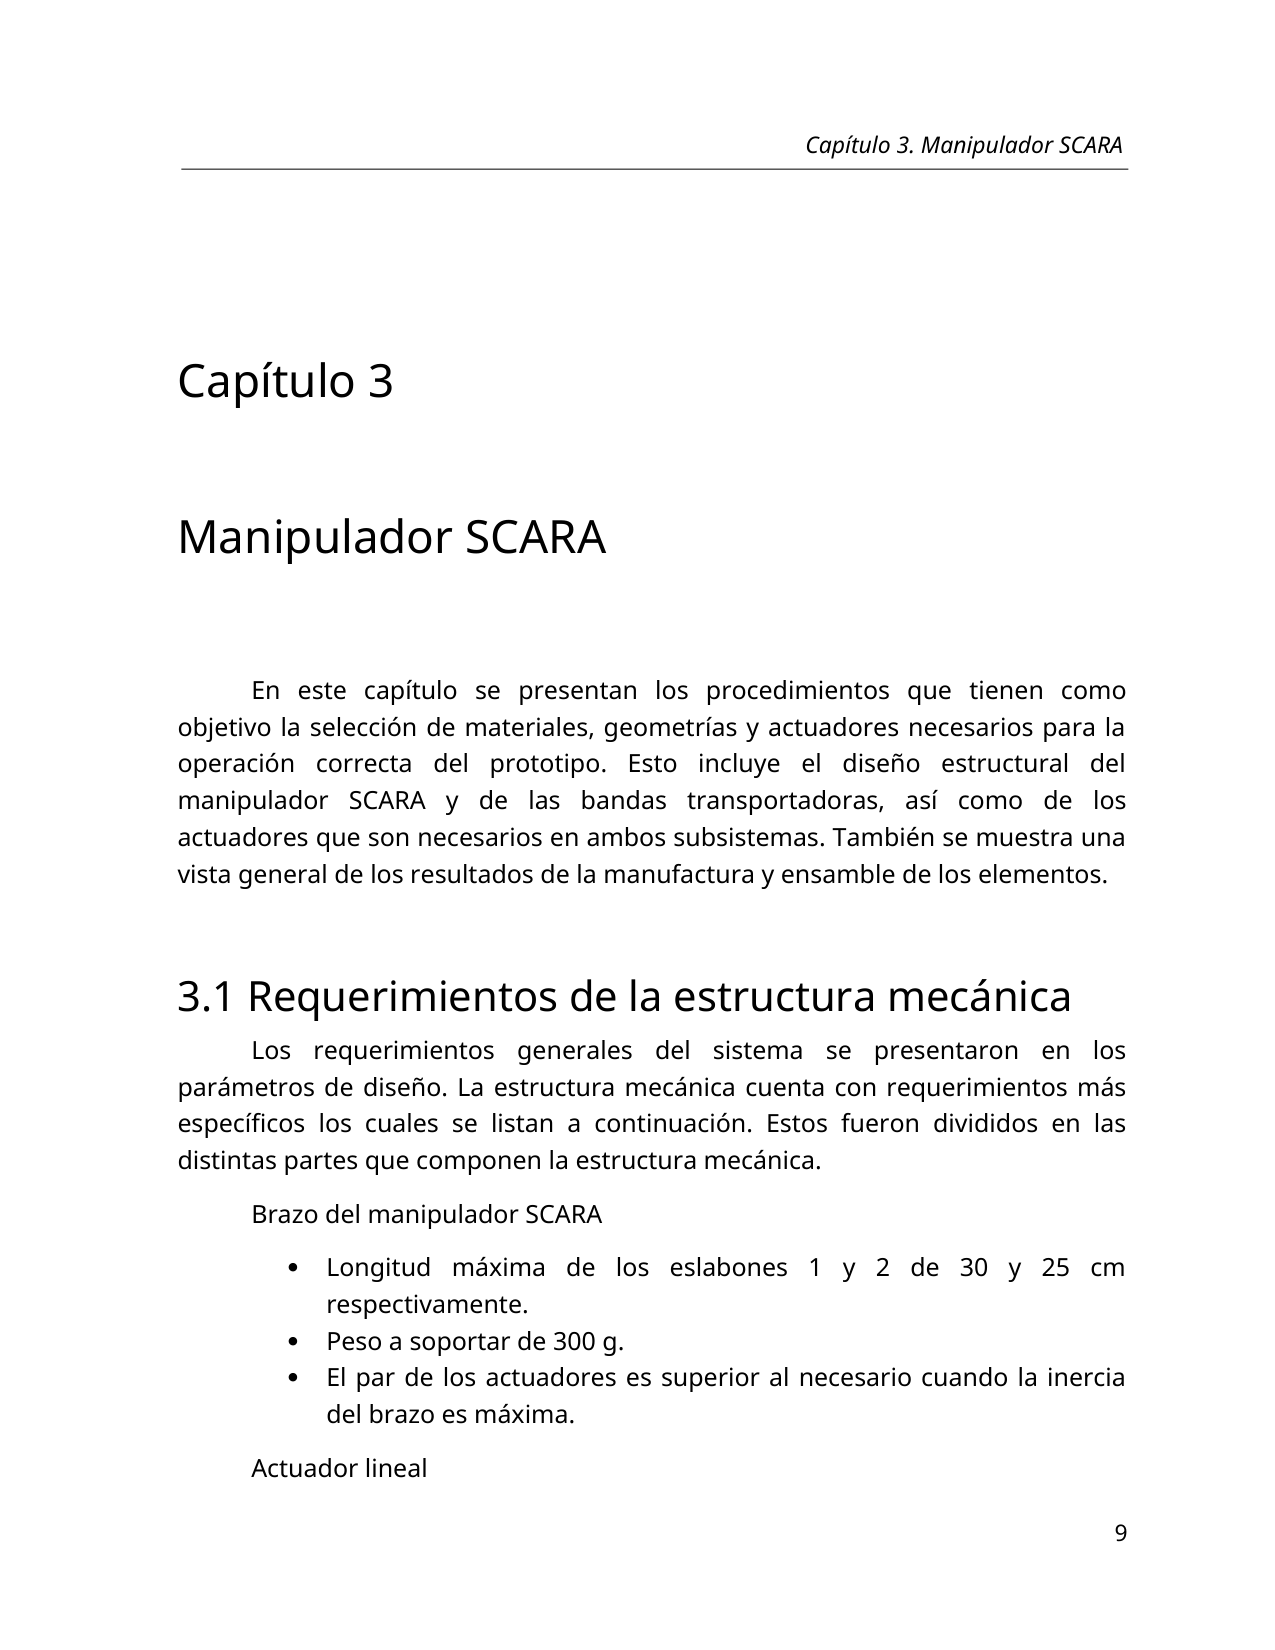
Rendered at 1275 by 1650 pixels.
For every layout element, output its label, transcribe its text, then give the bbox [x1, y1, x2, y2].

text Actuador lineal [177, 1450, 1127, 1484]
text En este capítulo se presentan los procedimientos que tienen como objetivo la selección de materiales, geometrías y actuadores necesarios para la operación correcta del prototipo. Esto incluye el diseño estructural del manipulador SCARA y de las bandas transportadoras, así como de los actuadores que son necesarios en ambos subsistemas. También se muestra una vista general de los resultados de la manufactura y ensamble de los elementos. [177, 672, 1127, 890]
subtitle 3.1 Requerimientos de la estructura mecánica [177, 967, 1127, 1024]
text Brazo del manipulador SCARA [177, 1196, 1127, 1230]
subtitle Capítulo 3. Manipulador SCARA [177, 349, 1127, 411]
text Los requerimientos generales del sistema se presentaron en los parámetros de diseño. La estructura mecánica cuenta con requerimientos más específicos los cuales se listan a continuación. Estos fueron divididos en las distintas partes que componen la estructura mecánica. [177, 1032, 1127, 1177]
list El par de los actuadores es superior al necesario cuando la inercia del brazo es máxima. [288, 1360, 1127, 1431]
list Peso a soportar de 300 g. [288, 1323, 1127, 1357]
list Longitud máxima de los eslabones 1 y 2 de 30 y 25 cm respectivamente. [288, 1250, 1127, 1321]
text Manipulador SCARA [177, 504, 1127, 567]
